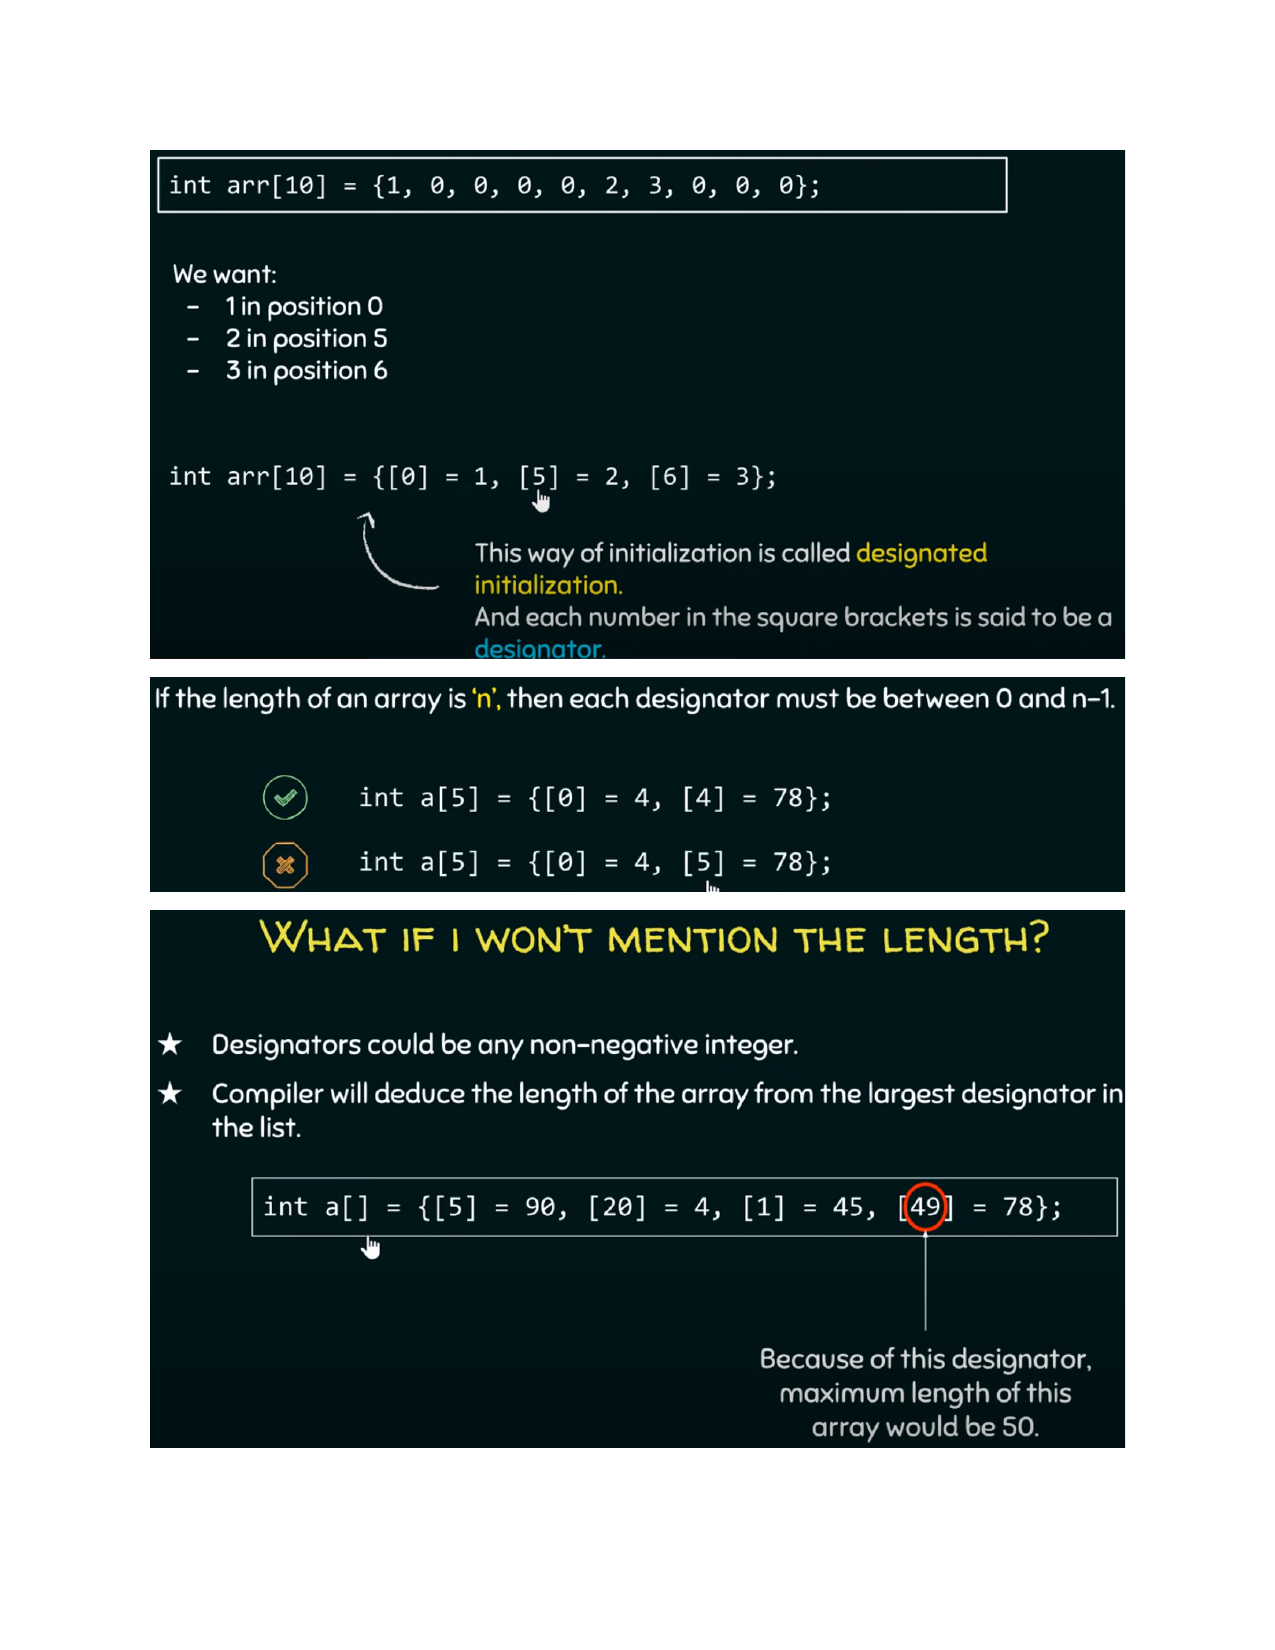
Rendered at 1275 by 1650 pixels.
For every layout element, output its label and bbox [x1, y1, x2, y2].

picture [542, 649, 553, 659]
picture [150, 677, 1125, 892]
picture [150, 910, 1125, 1448]
picture [572, 649, 583, 659]
picture [150, 150, 1125, 659]
